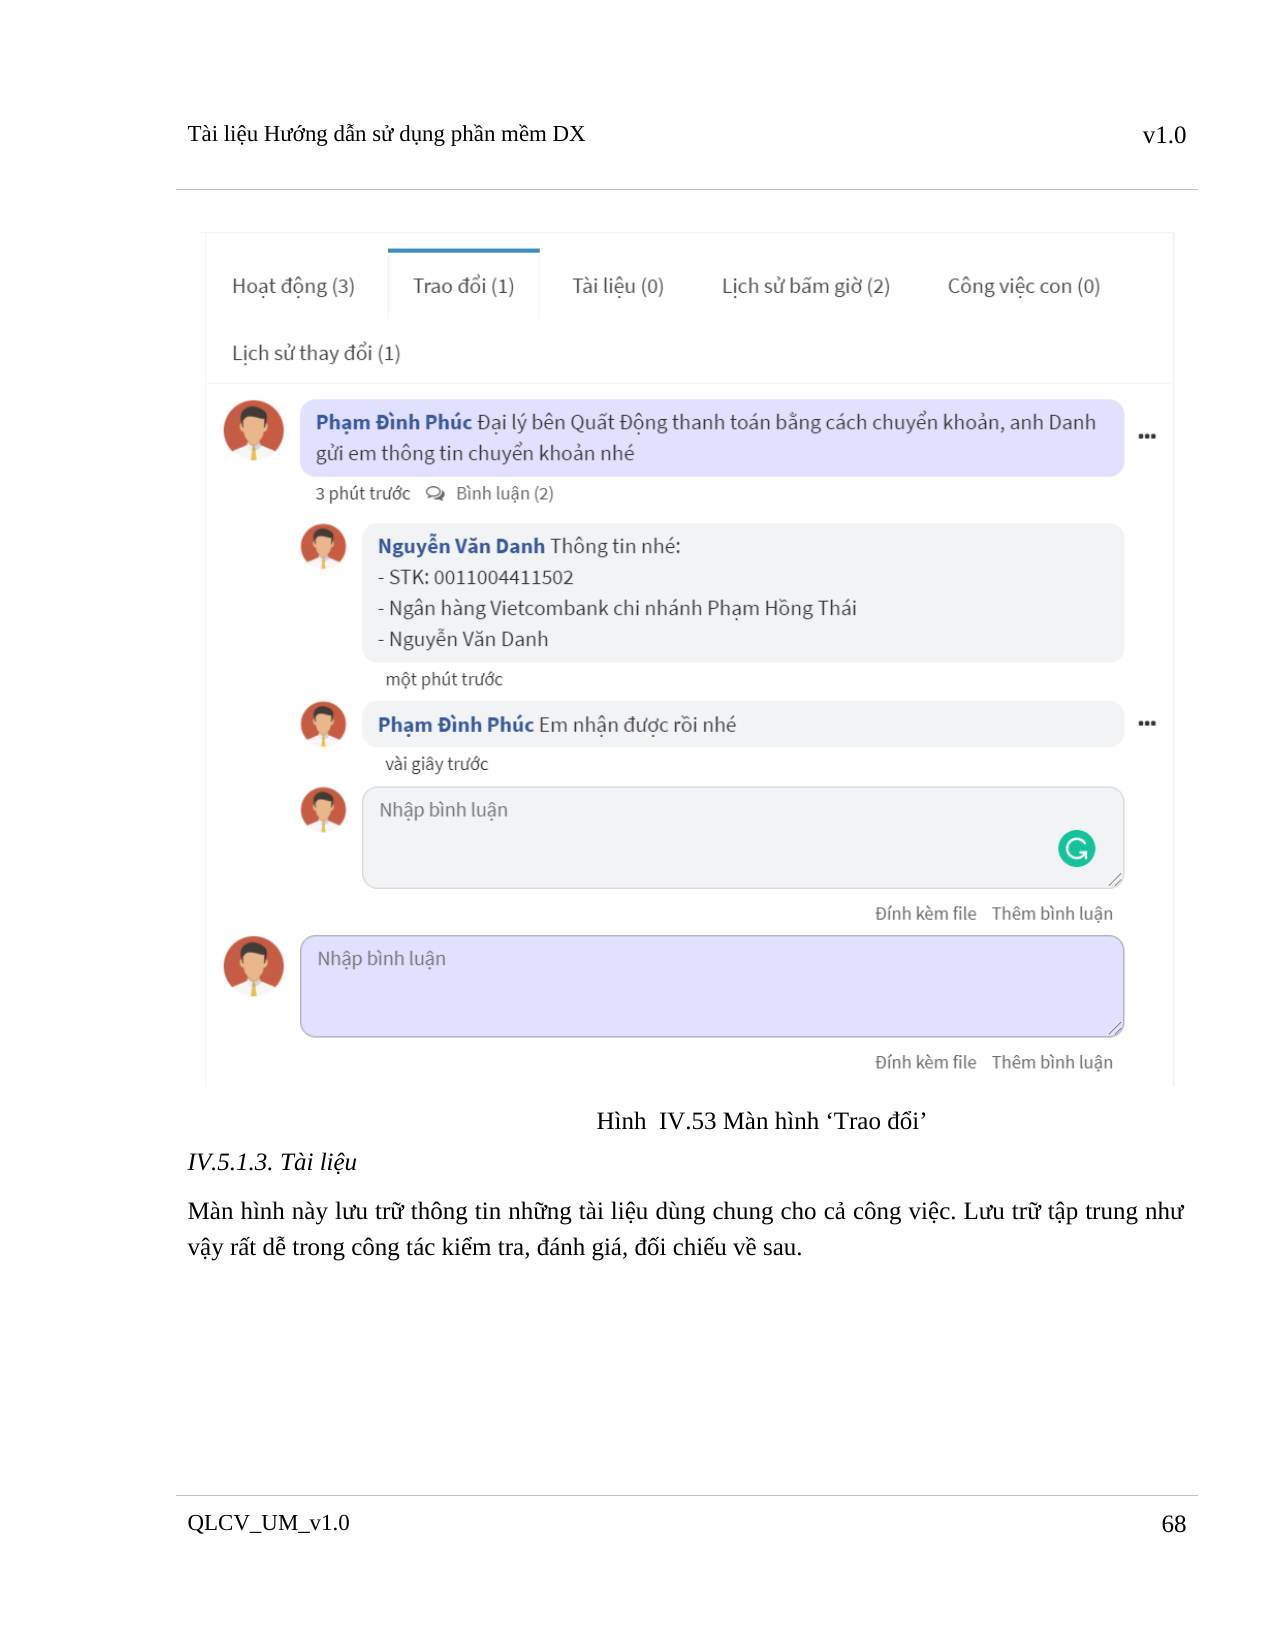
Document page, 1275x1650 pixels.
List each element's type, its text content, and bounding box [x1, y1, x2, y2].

picture [199, 230, 1175, 1086]
subtitle Tài liệu [187, 1147, 1186, 1176]
text Màn hình này lưu trữ thông tin những tài liệu dùng chung cho cả công việc. Lưu trữ tập trung như vậy rất dễ trong công tác kiểm tra, đánh giá, đối chiếu về sau. [187, 1196, 1186, 1261]
